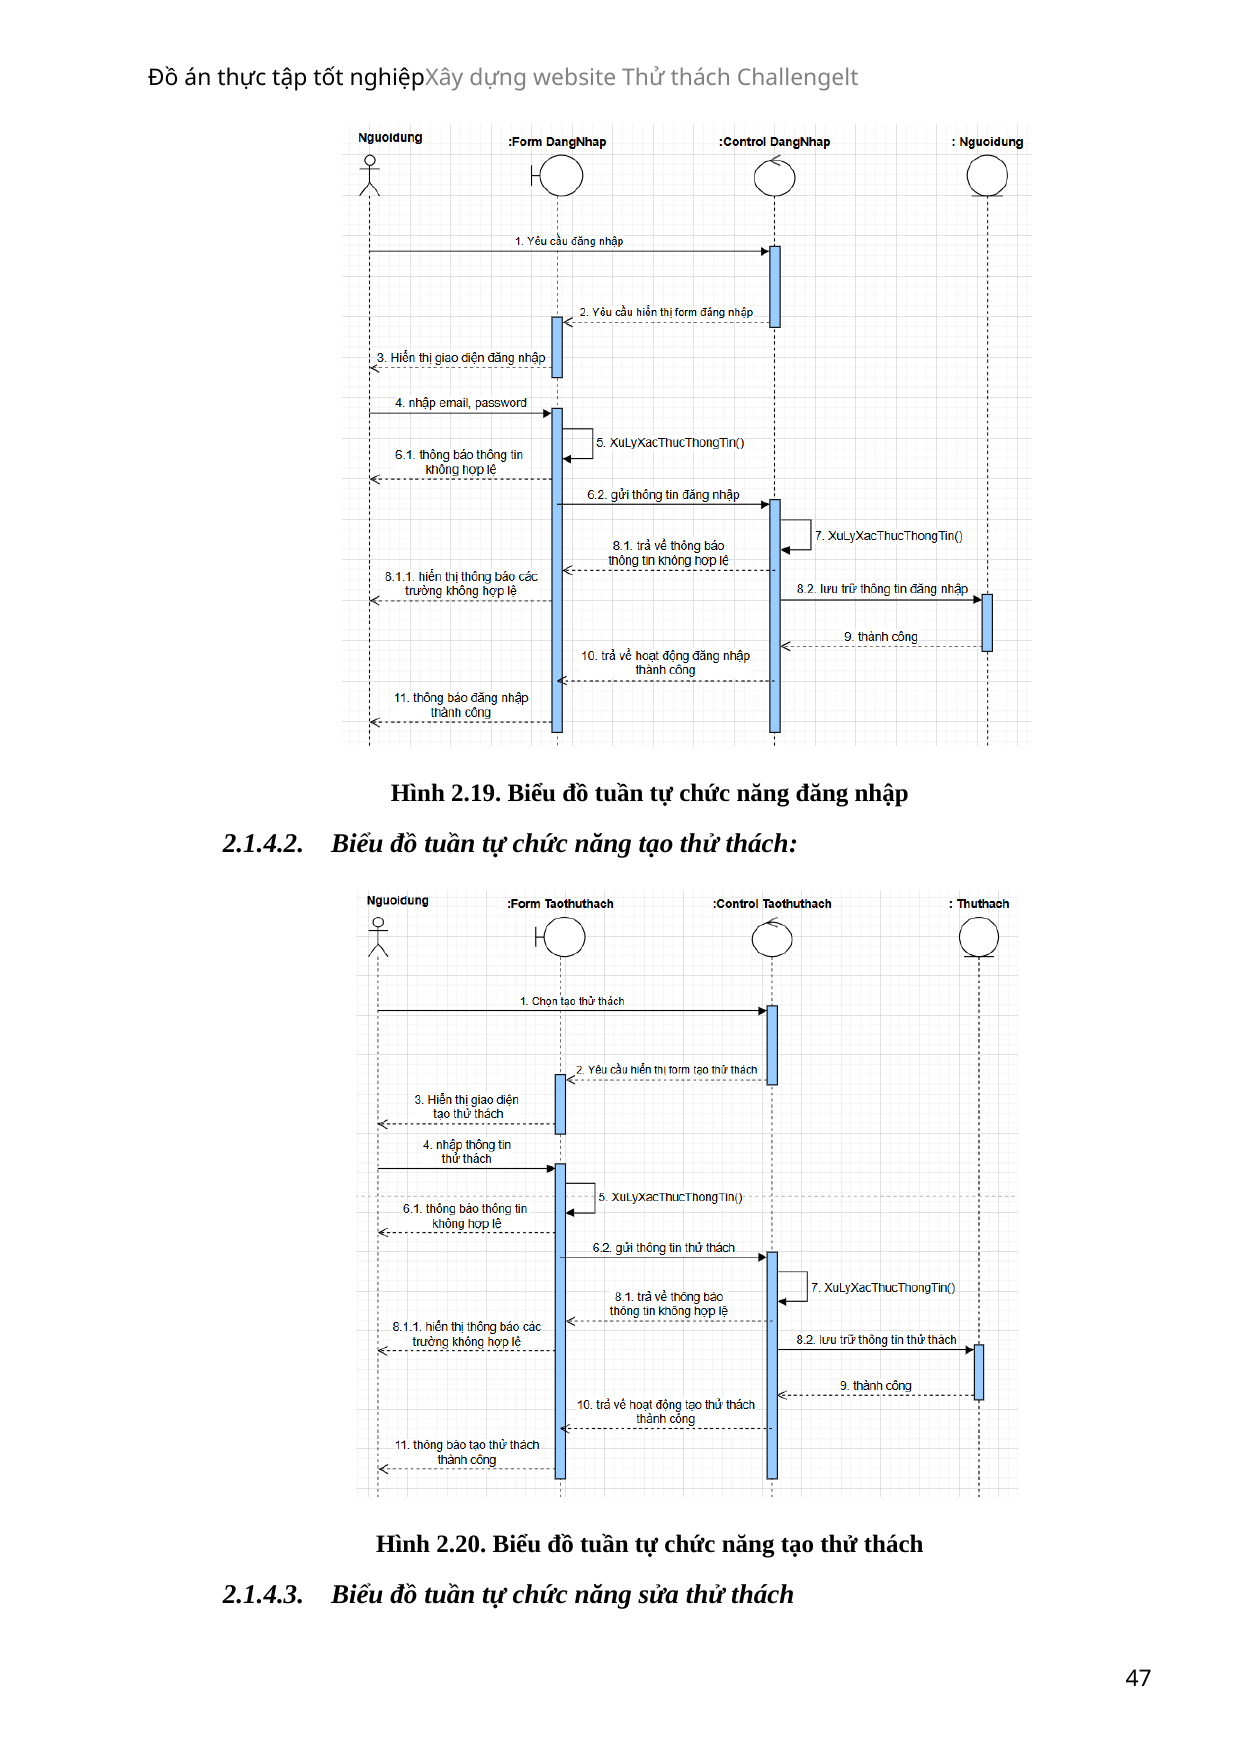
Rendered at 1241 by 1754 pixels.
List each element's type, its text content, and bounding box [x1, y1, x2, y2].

text Hình 2.20. Biểu đồ tuần tự chức năng tạo thử thách [148, 1529, 1152, 1558]
list Biểu đồ tuần tự chức năng tạo thử thách: [223, 827, 1152, 858]
text Hình 2.19. Biểu đồ tuần tự chức năng đăng nhập [148, 778, 1152, 806]
list Biểu đồ tuần tự chức năng sửa thử thách [223, 1579, 1152, 1610]
picture [342, 124, 1033, 746]
picture [356, 890, 1018, 1497]
